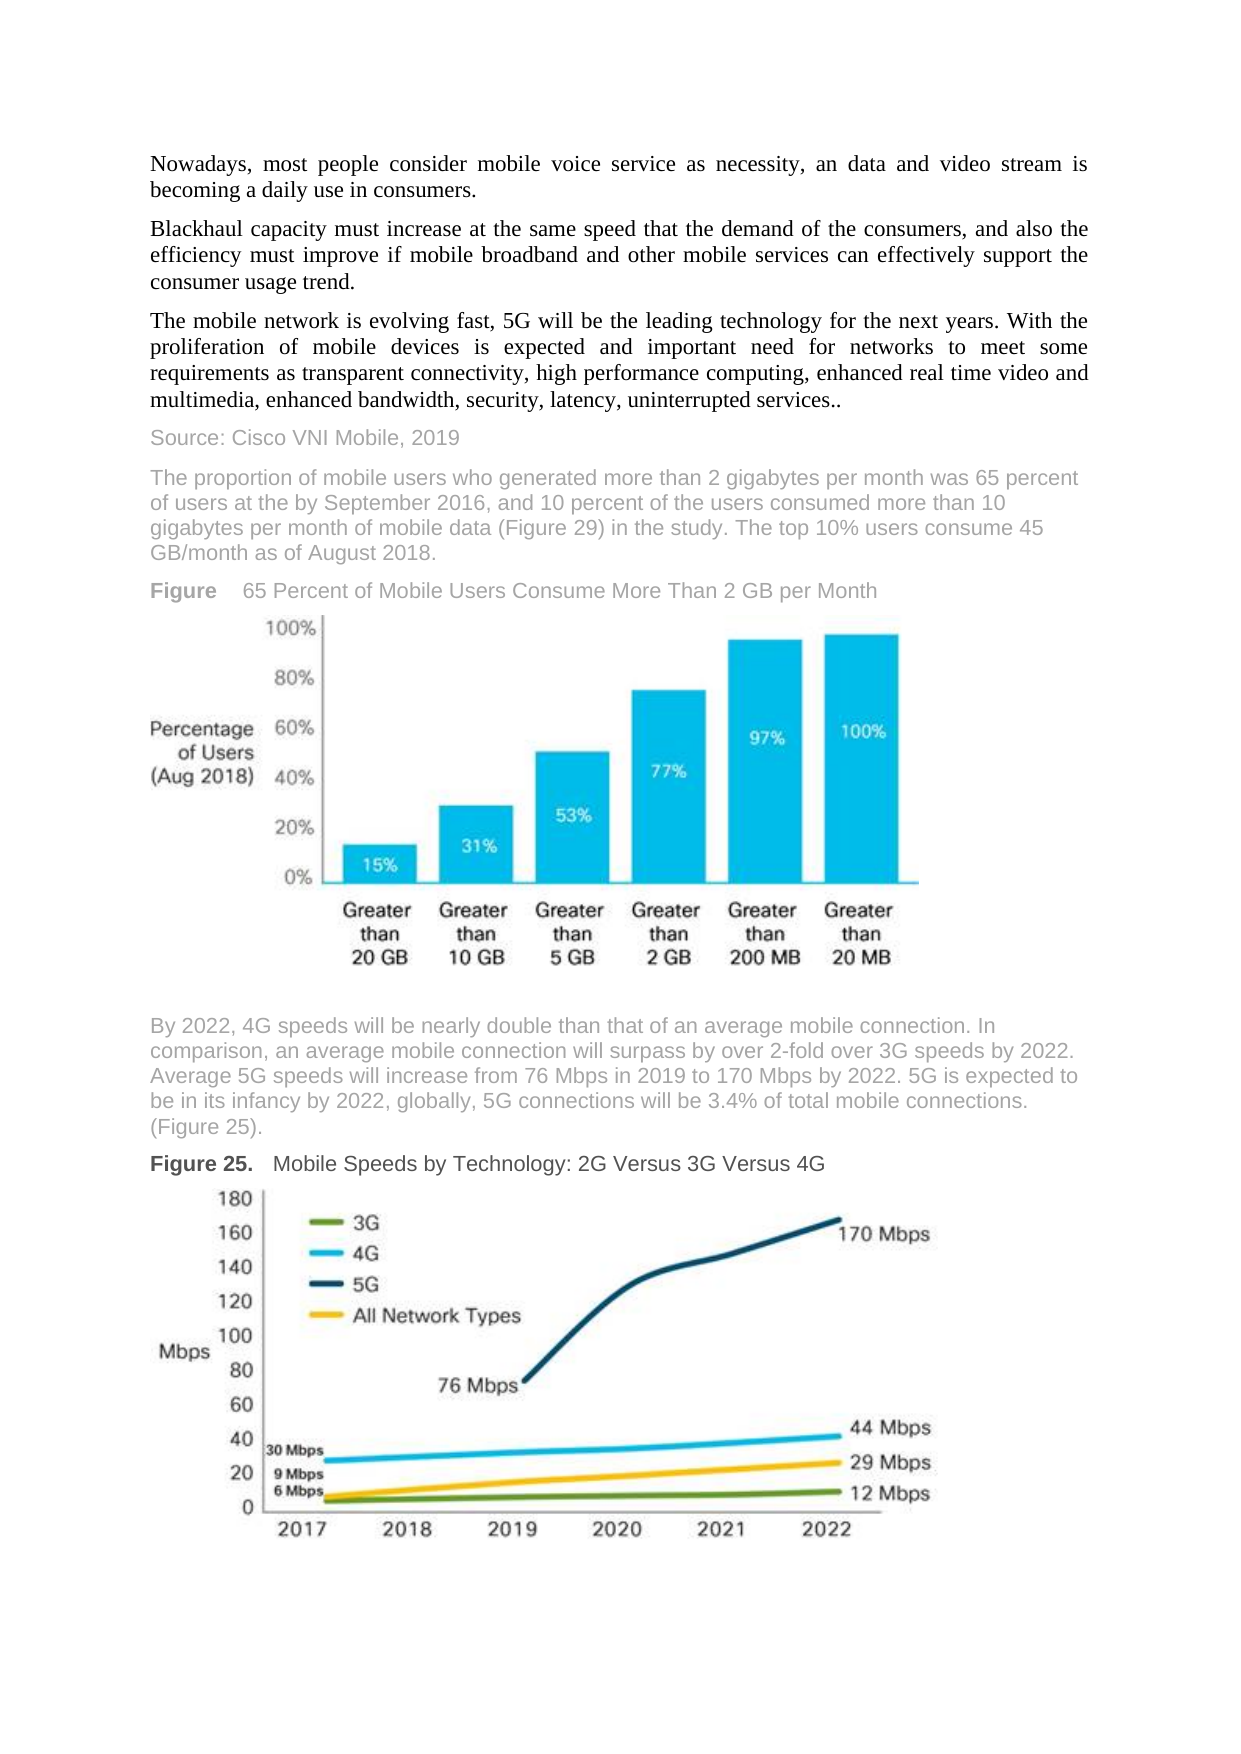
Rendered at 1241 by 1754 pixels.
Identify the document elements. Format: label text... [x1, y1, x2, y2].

text Figure 65 Percent of Mobile Users Consume More Than 2 GB per Month [150, 578, 1090, 603]
text Nowadays, most people consider mobile voice service as necessity, an data and video stream is becoming a daily use in consumers. [150, 150, 1090, 203]
picture [150, 1188, 938, 1550]
text Figure 25. Mobile Speeds by Technology: 2G Versus 3G Versus 4G [150, 1151, 1090, 1176]
picture [150, 615, 919, 972]
text The proportion of mobile users who generated more than 2 gigabytes per month was 65 percent of users at the by September 2016, and 10 percent of the users consumed more than 10 gigabytes per month of mobile data (Figure 29) in the study. The top 10% users consume 45 GB/month as of August 2018. [150, 464, 1090, 565]
text By 2022, 4G speeds will be nearly double than that of an average mobile connection. In comparison, an average mobile connection will surpass by over 2-fold over 3G speeds by 2022. Average 5G speeds will increase from 76 Mbps in 2019 to 170 Mbps by 2022. 5G is expected to be in its infancy by 2022, globally, 5G connections will be 3.4% of total mobile connections. (Figure 25). [150, 1013, 1090, 1139]
text Blackhaul capacity must increase at the same speed that the demand of the consumers, and also the efficiency must improve if mobile broadband and other mobile services can effectively support the consumer usage trend. [150, 215, 1090, 294]
text The mobile network is evolving fast, 5G will be the leading technology for the next years. With the proliferation of mobile devices is expected and important need for networks to meet some requirements as transparent connectivity, high performance computing, enhanced real time video and multimedia, enhanced bandwidth, security, latency, uninterrupted services.. [150, 307, 1090, 412]
text Source: Cisco VNI Mobile, 2019 [150, 425, 1090, 450]
